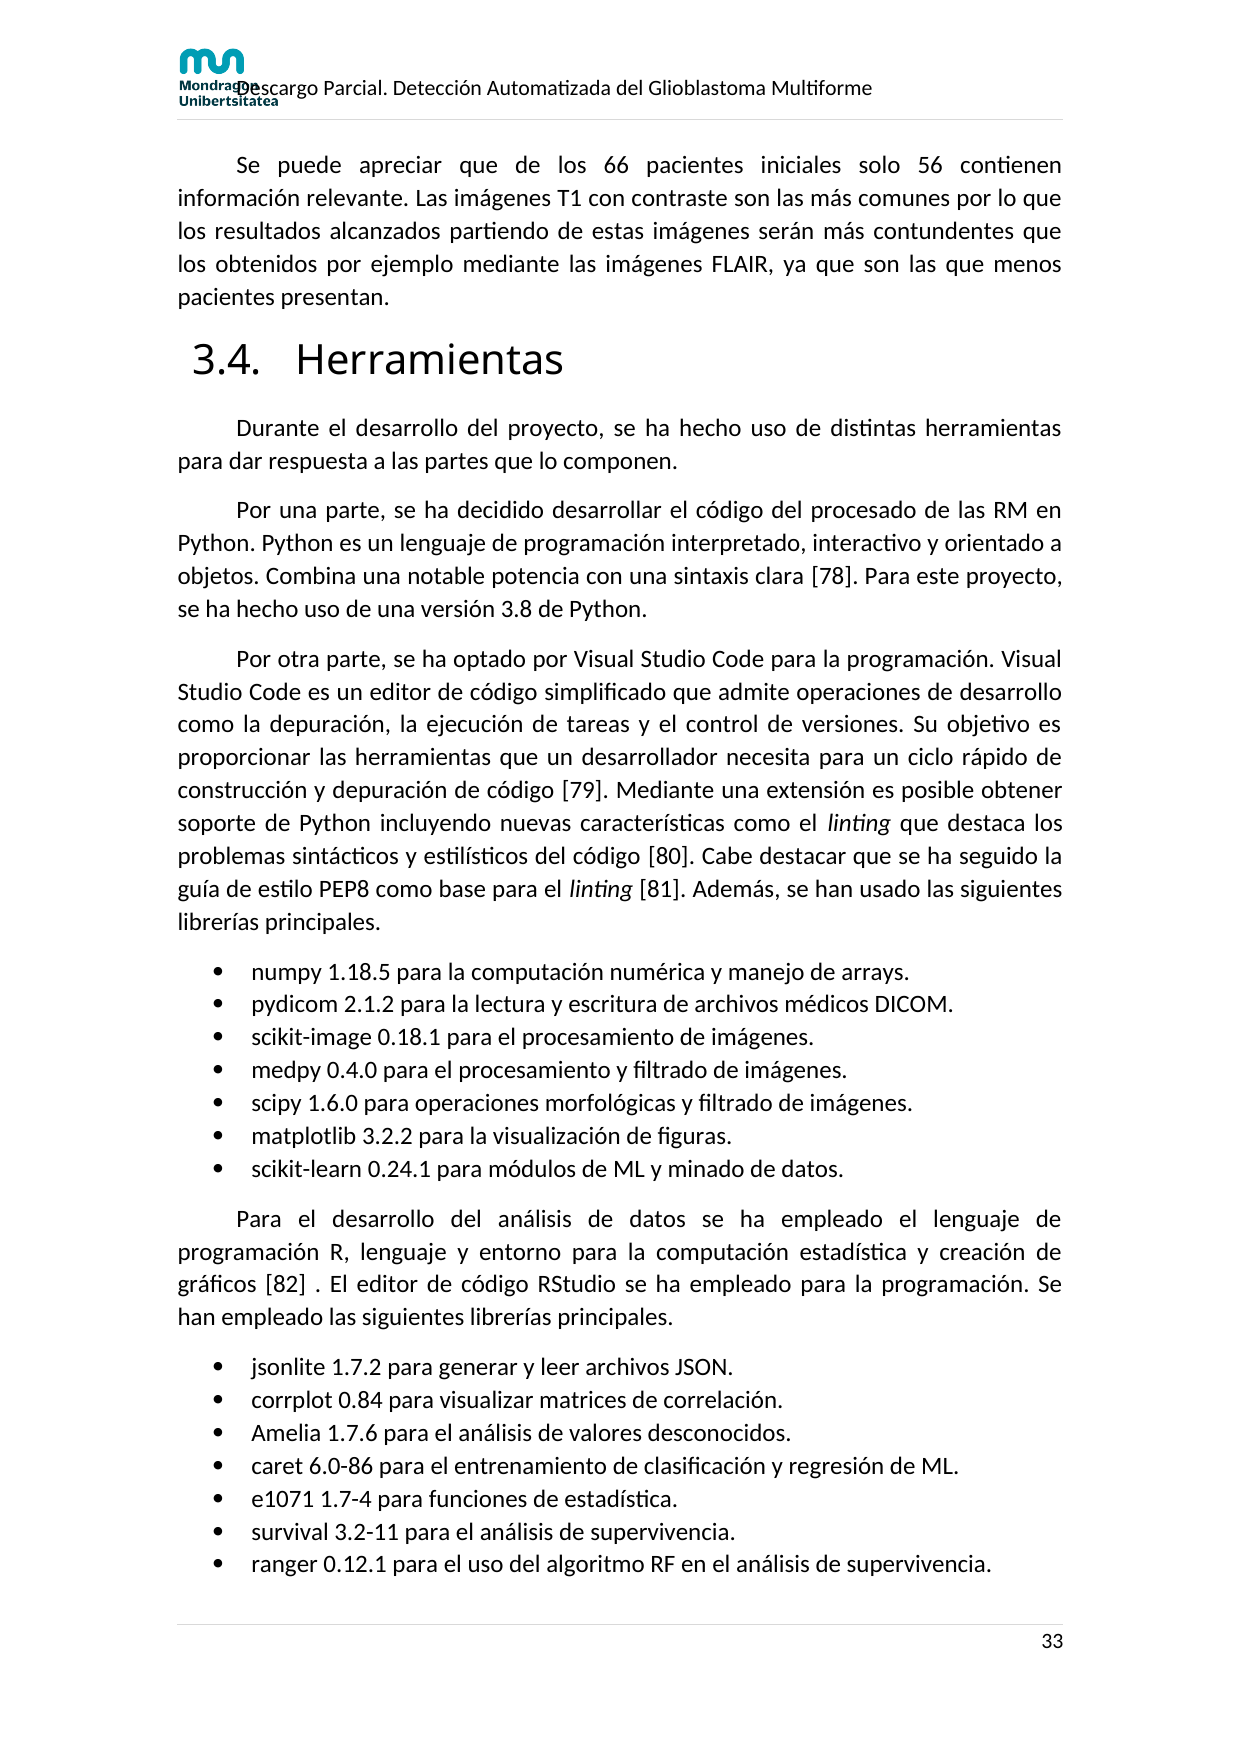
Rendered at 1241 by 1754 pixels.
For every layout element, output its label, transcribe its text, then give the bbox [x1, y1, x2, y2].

list numpy 1.18.5 para la computación numérica y manejo de arrays. [213, 956, 1063, 986]
list caret 6.0-86 para el entrenamiento de clasificación y regresión de ML. [213, 1450, 1063, 1480]
text Para el desarrollo del análisis de datos se ha empleado el lenguaje de programación R, lenguaje y entorno para la computación estadística y creación de gráficos [82] . El editor de código RStudio se ha empleado para la programación. Se han empleado las siguientes librerías principales. [177, 1203, 1063, 1332]
subtitle Herramientas [192, 330, 1063, 387]
text Durante el desarrollo del proyecto, se ha hecho uso de distintas herramientas para dar respuesta a las partes que lo componen. [177, 412, 1063, 475]
list scikit-image 0.18.1 para el procesamiento de imágenes. [213, 1022, 1063, 1052]
list corrplot 0.84 para visualizar matrices de correlación. [213, 1384, 1063, 1414]
list pydicom 2.1.2 para la lectura y escritura de archivos médicos DICOM. [213, 989, 1063, 1019]
text Se puede apreciar que de los 66 pacientes iniciales solo 56 contienen información relevante. Las imágenes T1 con contraste son las más comunes por lo que los resultados alcanzados partiendo de estas imágenes serán más contundentes que los obtenidos por ejemplo mediante las imágenes FLAIR, ya que son las que menos pacientes presentan. [177, 149, 1063, 311]
list ranger 0.12.1 para el uso del algoritmo RF en el análisis de supervivencia. [213, 1549, 1063, 1579]
list scipy 1.6.0 para operaciones morfológicas y filtrado de imágenes. [213, 1087, 1063, 1118]
text Por una parte, se ha decidido desarrollar el código del procesado de las RM en Python. Python es un lenguaje de programación interpretado, interactivo y orientado a objetos. Combina una notable potencia con una sintaxis clara [78]. Para este proyecto, se ha hecho uso de una versión 3.8 de Python. [177, 494, 1063, 624]
list scikit-learn 0.24.1 para módulos de ML y minado de datos. [213, 1153, 1063, 1184]
text Por otra parte, se ha optado por Visual Studio Code para la programación. Visual Studio Code es un editor de código simplificado que admite operaciones de desarrollo como la depuración, la ejecución de tareas y el control de versiones. Su objetivo es proporcionar las herramientas que un desarrollador necesita para un ciclo rápido de construcción y depuración de código [79]. Mediante una extensión es posible obtener soporte de Python incluyendo nuevas características como el linting que destaca los problemas sintácticos y estilísticos del código [80]. Cabe destacar que se ha seguido la guía de estilo PEP8 como base para el linting [81]. Además, se han usado las siguientes librerías principales. [177, 643, 1063, 937]
list e1071 1.7-4 para funciones de estadística. [213, 1483, 1063, 1513]
list survival 3.2-11 para el análisis de supervivencia. [213, 1516, 1063, 1546]
list matplotlib 3.2.2 para la visualización de figuras. [213, 1120, 1063, 1151]
list jsonlite 1.7.2 para generar y leer archivos JSON. [213, 1351, 1063, 1382]
picture [154, 36, 291, 118]
list Amelia 1.7.6 para el análisis de valores desconocidos. [213, 1417, 1063, 1447]
list medpy 0.4.0 para el procesamiento y filtrado de imágenes. [213, 1054, 1063, 1085]
